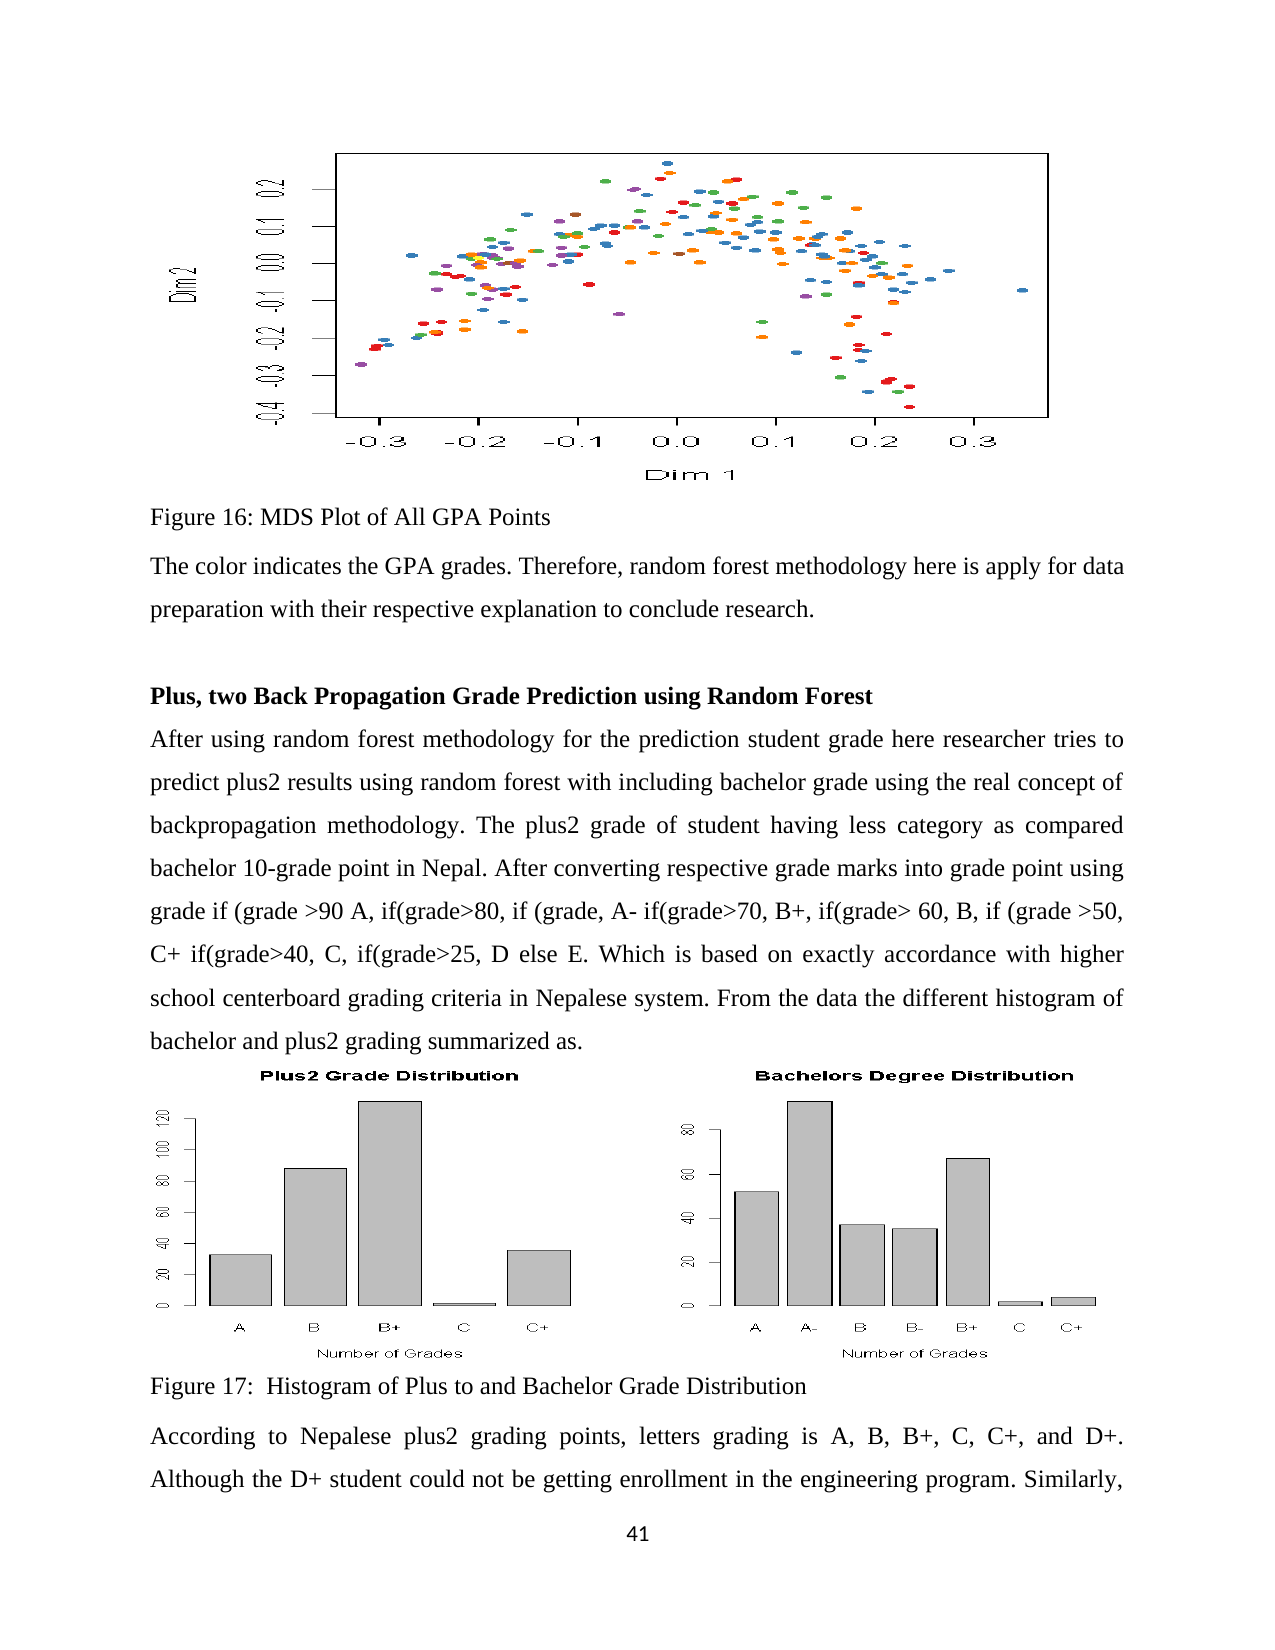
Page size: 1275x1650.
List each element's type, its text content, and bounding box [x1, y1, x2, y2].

text After using random forest methodology for the prediction student grade here researcher tries to predict plus2 results using random forest with including bachelor grade using the real concept of backpropagation methodology. The plus2 grade of student having less category as compared bachelor 10-grade point in Nepal. After converting respective grade marks into grade point using grade if (grade >90 A, if(grade>80, if (grade, A- if(grade>70, B+, if(grade> 60, B, if (grade >50, C+ if(grade>40, C, if(grade>25, D else E. Which is based on exactly accordance with higher school centerboard grading criteria in Nepalese system. From the data the different histogram of bachelor and plus2 grading summarized as. [150, 724, 1125, 1054]
picture [150, 1068, 1102, 1360]
text Figure 17: Histogram of Plus to and Bachelor Grade Distribution [150, 1371, 1125, 1400]
picture [156, 150, 1052, 488]
subtitle Plus, two Back Propagation Grade Prediction using Random Forest [150, 681, 1125, 709]
text The color indicates the GPA grades. Therefore, random forest methodology here is apply for data preparation with their respective explanation to conclude research. [150, 551, 1125, 623]
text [150, 1421, 1125, 1493]
text Figure 16: MDS Plot of All GPA Points [150, 502, 1125, 531]
